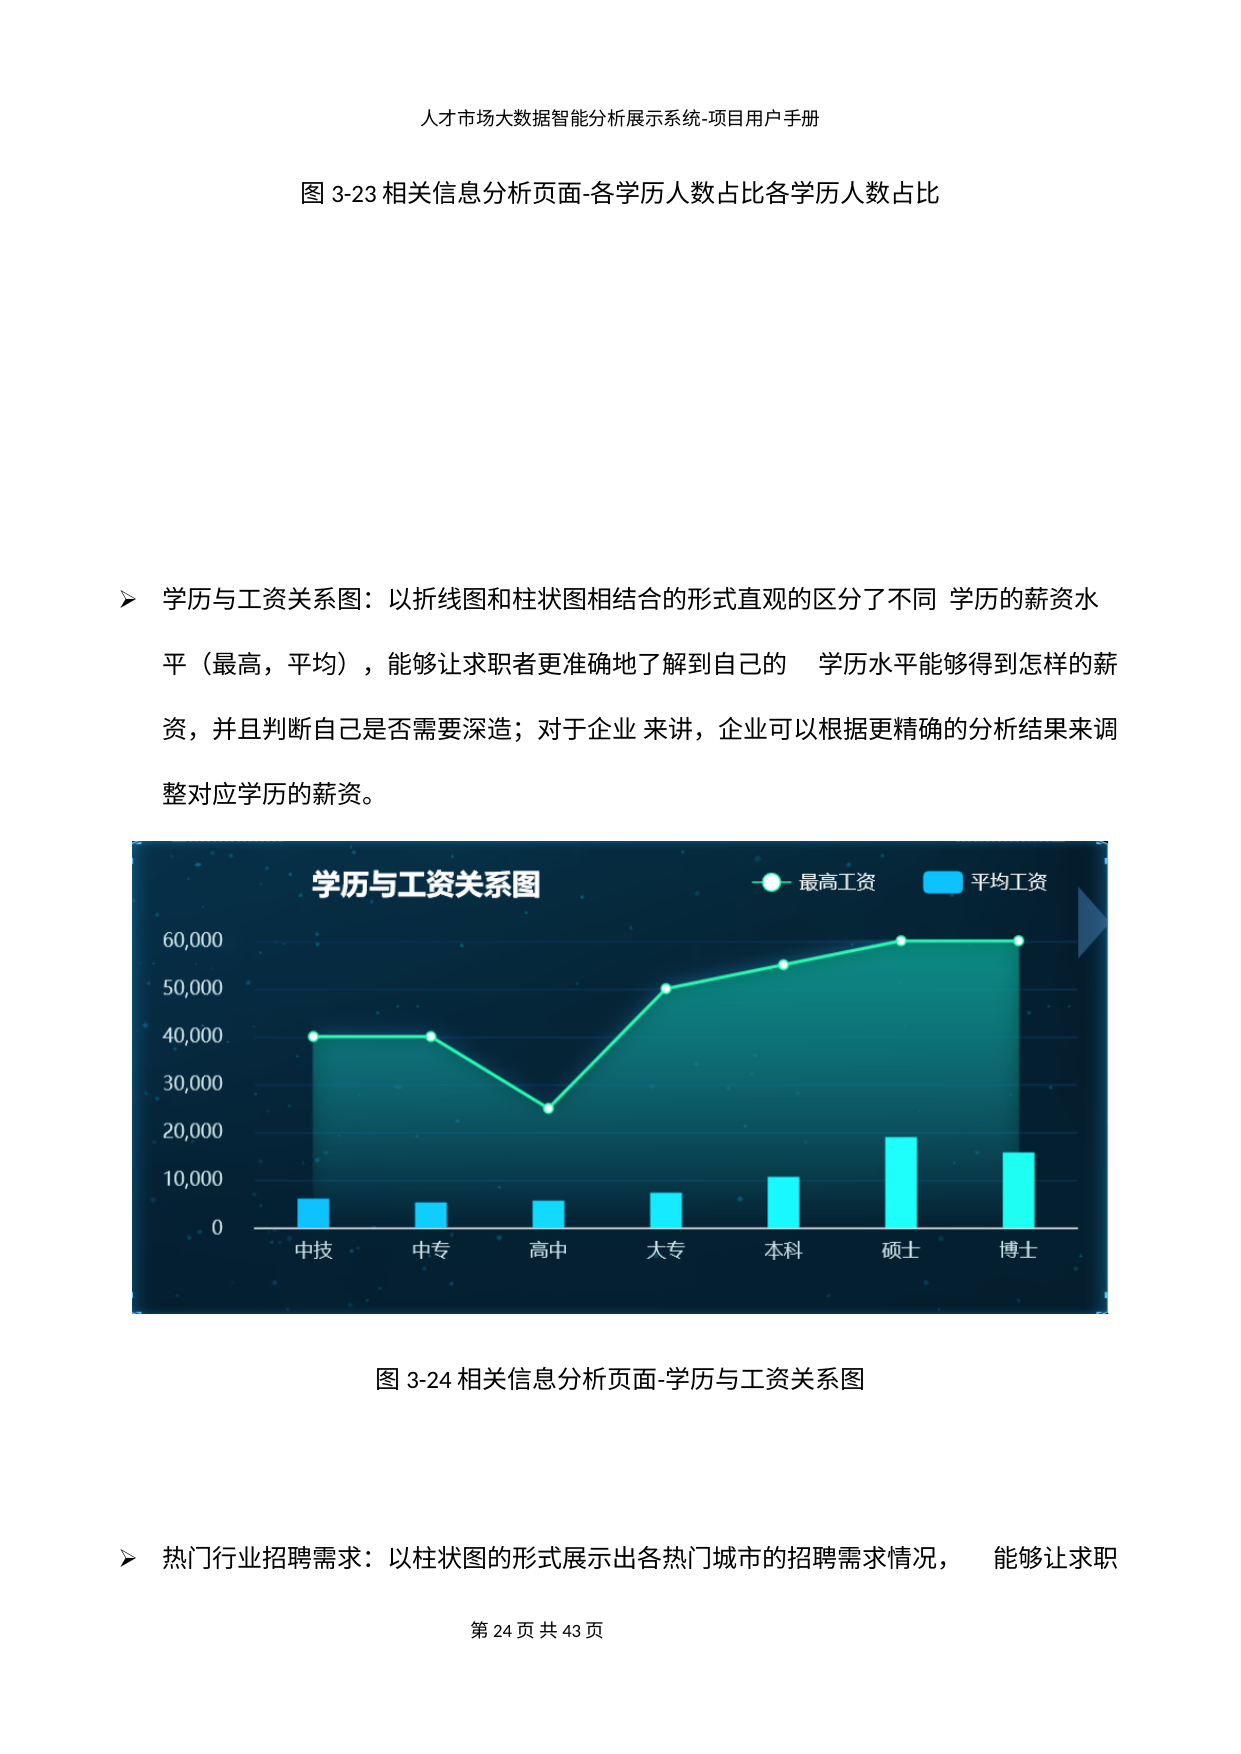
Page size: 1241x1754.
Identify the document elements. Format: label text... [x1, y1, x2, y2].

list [118, 1524, 1122, 1589]
list 学历与工资关系图：以折线图和柱状图相结合的形式直观的区分了不同 学历的薪资水平（最高，平均），能够让求职者更准确地了解到自己的 学历水平能够得到怎样的薪资，并且判断自己是否需要深造；对于企业 来讲，企业可以根据更精确的分析结果来调整对应学历的薪资。 [118, 565, 1122, 825]
text 图 3-24 相关信息分析页面-学历与工资关系图 [118, 1345, 1122, 1410]
picture [132, 841, 1109, 1314]
text 图 3-23 相关信息分析页面-各学历人数占比各学历人数占比 [118, 159, 1122, 256]
